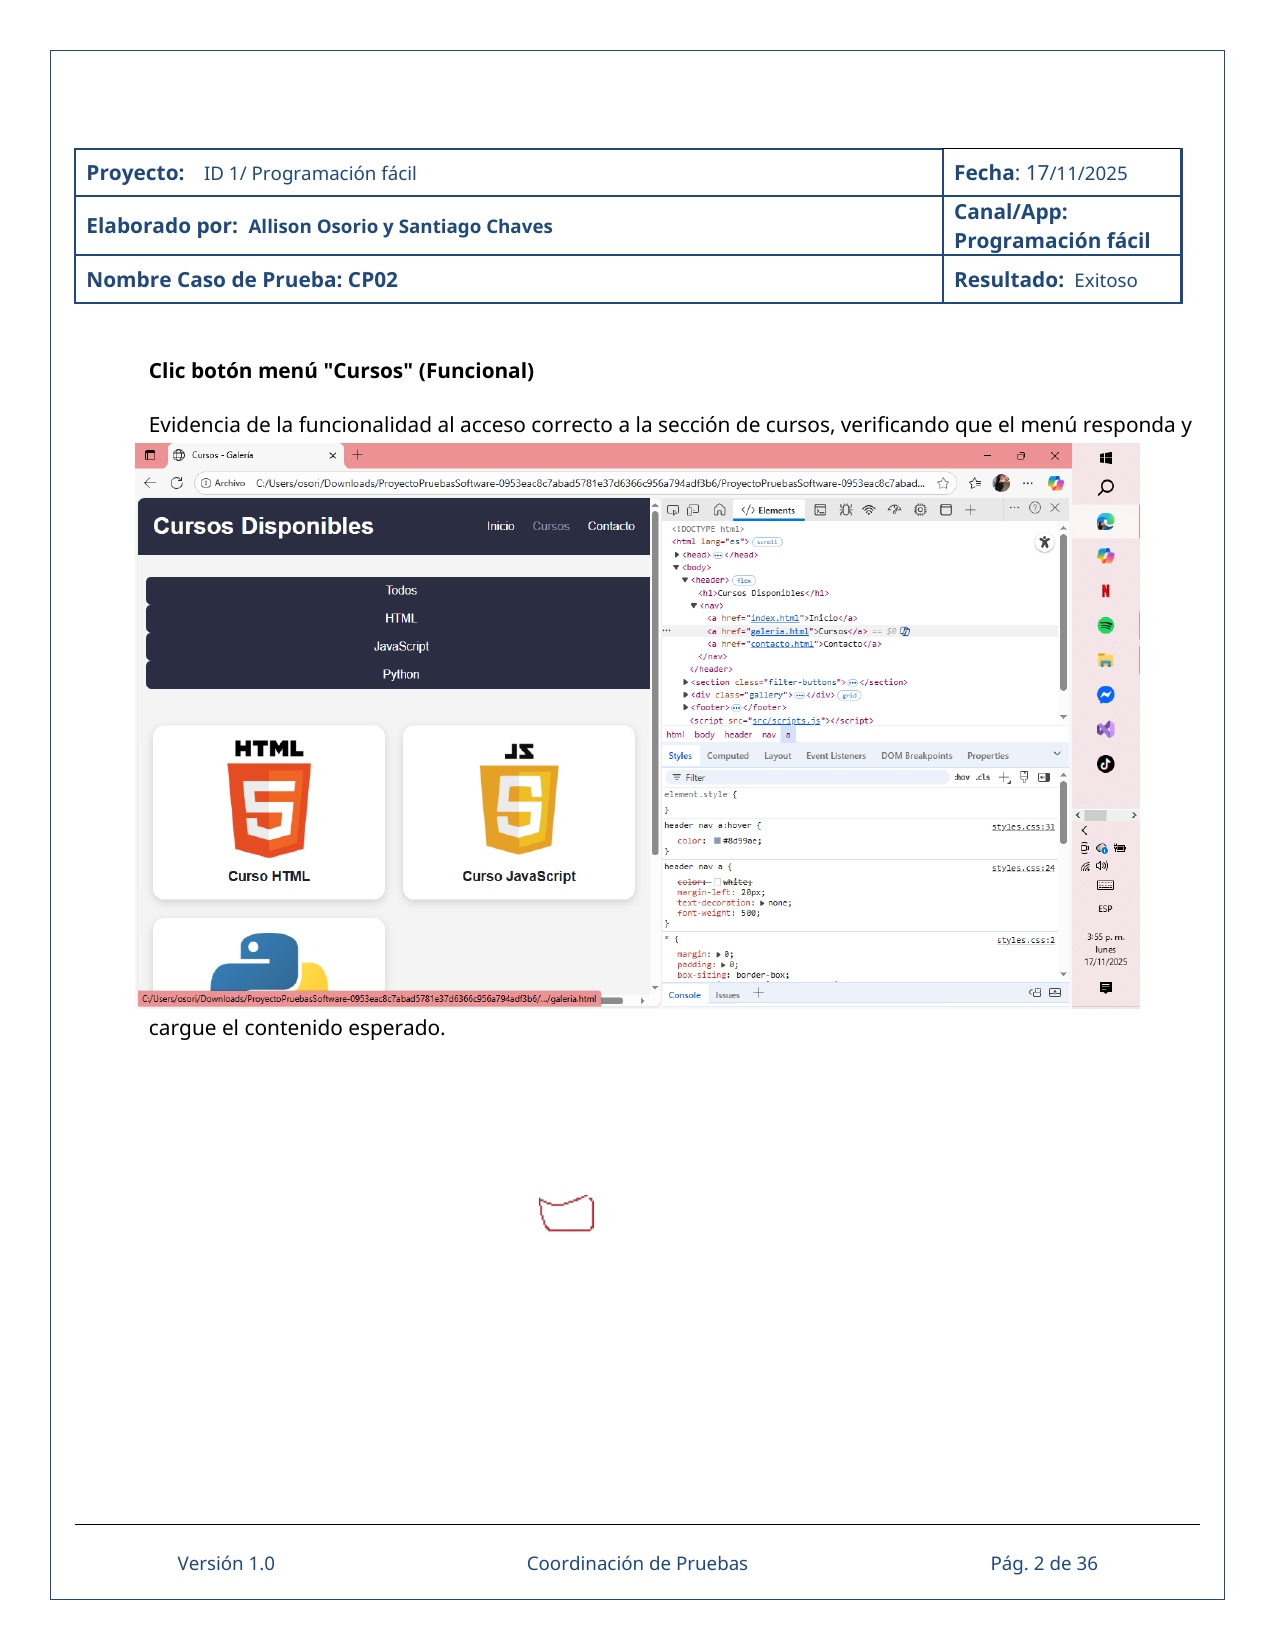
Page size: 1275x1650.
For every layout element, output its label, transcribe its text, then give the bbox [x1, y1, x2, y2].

picture [539, 1195, 594, 1233]
table_cell Canal/App: Programación fácil [944, 197, 1180, 254]
text Clic botón menú "Cursos" (Funcional) [75, 357, 1200, 385]
table_cell Nombre Caso de Prueba: CP02 [76, 256, 942, 302]
table_cell Resultado: Exitoso [944, 256, 1180, 302]
table_header Fecha: 17/11/2025 [944, 149, 1180, 195]
table_cell Elaborado por: Allison Osorio y Santiago Chaves [76, 197, 942, 254]
table_header Proyecto: ID 1/ Programación fácil [76, 150, 942, 195]
picture [135, 443, 1140, 1009]
